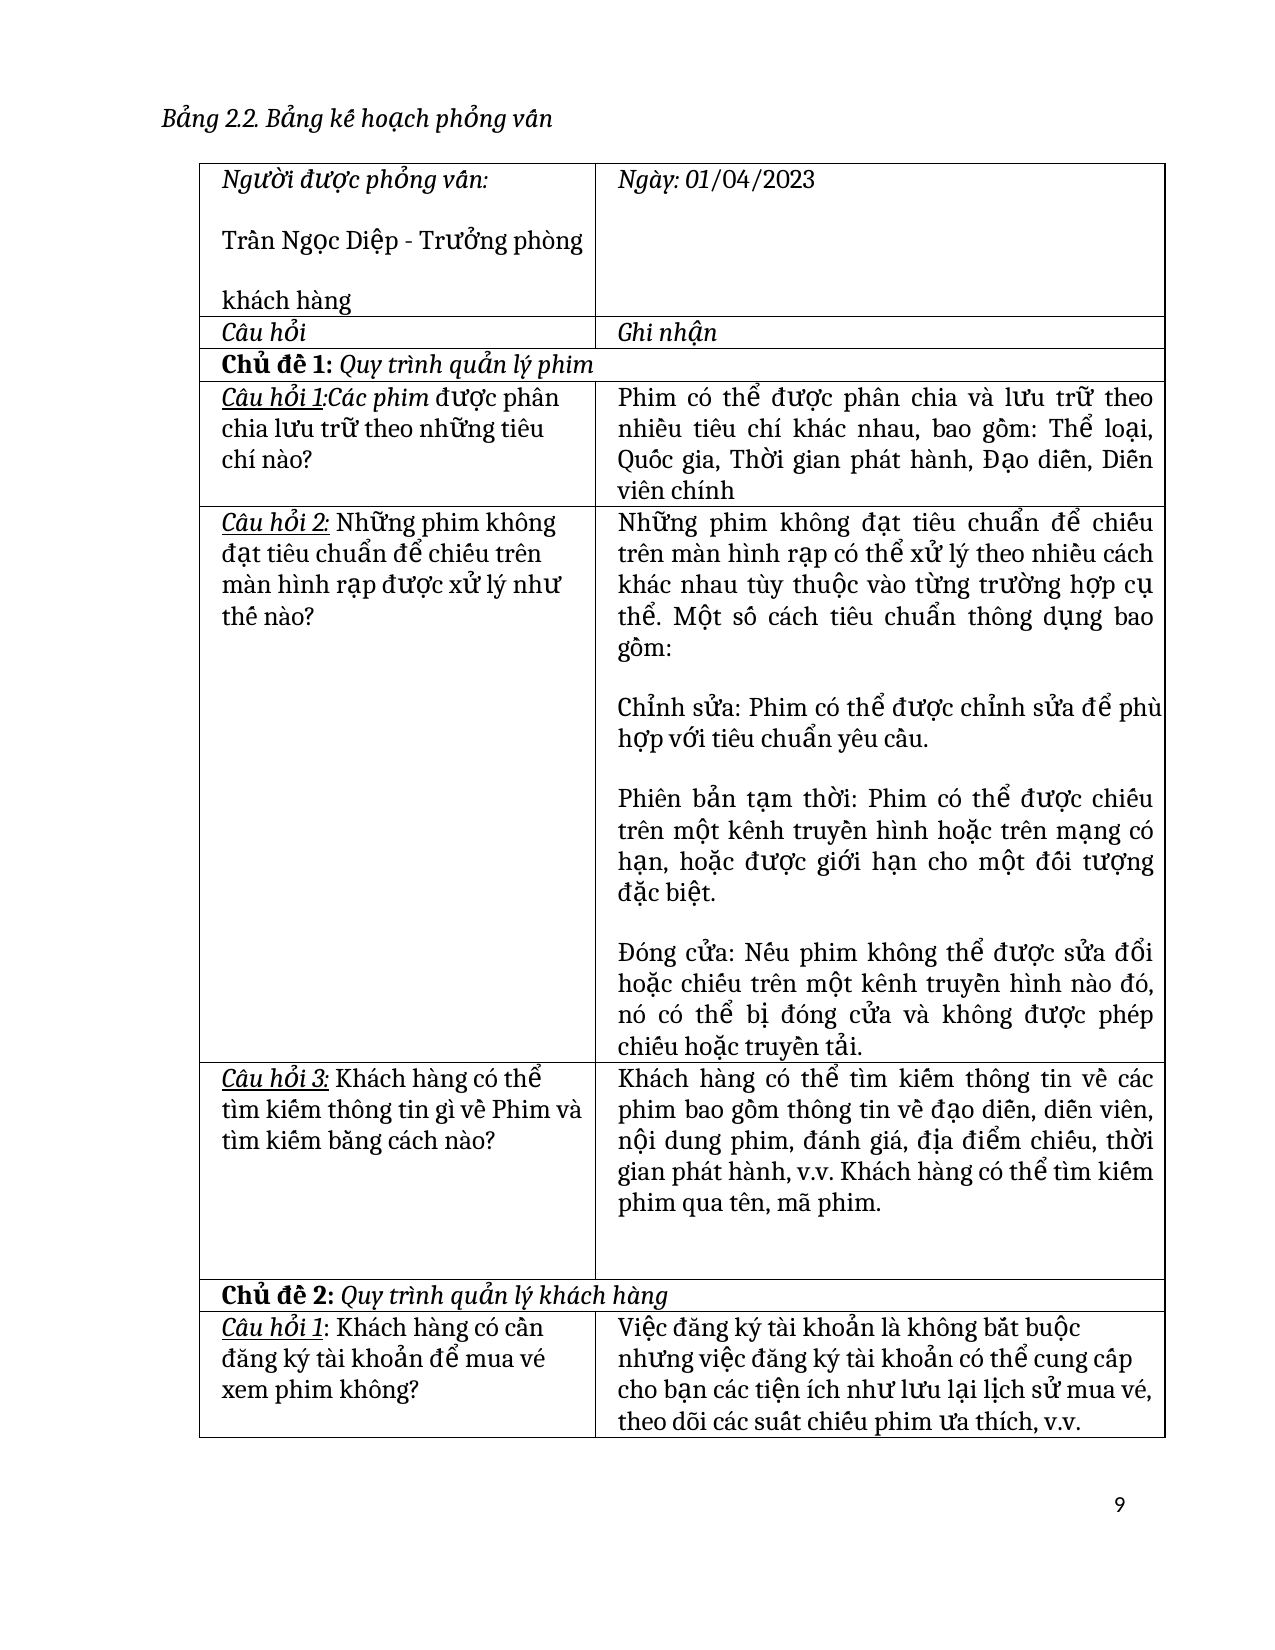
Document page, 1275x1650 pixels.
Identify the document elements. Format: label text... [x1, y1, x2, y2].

table_header Người được phỏng vấn: Trần Ngọc Diệp - Trưởng phòng khách hàng [200, 164, 595, 316]
table_header Ngày: 01/04/2023 [596, 164, 1164, 316]
table_cell Câu hỏi 2: Những phim không đạt tiêu chuẩn để chiếu trên màn hình rạp được xử lý như thế nào? [200, 507, 595, 1062]
table_cell Chủ đề 2: Quy trình quản lý khách hàng [200, 1280, 1164, 1311]
table_cell Câu hỏi 1: Khách hàng có cần đăng ký tài khoản để mua vé xem phim không? [200, 1312, 595, 1437]
text Bảng 2.2. Bảng kế hoạch phỏng vấn [161, 103, 1125, 134]
table_cell Câu hỏi 1:Các phim được phân chia lưu trữ theo những tiêu chí nào? [200, 382, 595, 506]
table_cell Việc đăng ký tài khoản là không bắt buộc nhưng việc đăng ký tài khoản có thể cung cấp cho bạn các tiện ích như lưu lại lịch sử mua vé, theo dõi các suất chiếu phim ưa thích, v.v. [596, 1312, 1164, 1437]
table_cell Phim có thể được phân chia và lưu trữ theo nhiều tiêu chí khác nhau, bao gồm: Thể loại, Quốc gia, Thời gian phát hành, Đạo diễn, Diễn viên chính [596, 382, 1164, 506]
table_cell Chủ đề 1: Quy trình quản lý phim [200, 349, 1164, 381]
table_cell Những phim không đạt tiêu chuẩn để chiếu trên màn hình rạp có thể xử lý theo nhiều cách khác nhau tùy thuộc vào từng trường hợp cụ thể. Một số cách tiêu chuẩn thông dụng bao gồm: Chỉnh sửa: Phim có thể được chỉnh sửa để phù hợp với tiêu chuẩn yêu cầu. Phiên bản tạm thời: Phim có thể được chiếu trên một kênh truyền hình hoặc trên mạng có hạn, hoặc được giới hạn cho một đối tượng đặc biệt. Đóng cửa: Nếu phim không thể được sửa đổi hoặc chiếu trên một kênh truyền hình nào đó, nó có thể bị đóng cửa và không được phép chiếu hoặc truyền tải. [596, 507, 1164, 1062]
table_cell Ghi nhận [596, 317, 1164, 348]
table_cell Khách hàng có thể tìm kiếm thông tin về các phim bao gồm thông tin về đạo diễn, diễn viên, nội dung phim, đánh giá, địa điểm chiếu, thời gian phát hành, v.v. Khách hàng có thể tìm kiếm phim qua tên, mã phim. [596, 1063, 1164, 1279]
table_cell Câu hỏi [200, 317, 595, 348]
table_cell Câu hỏi 3: Khách hàng có thể tìm kiếm thông tin gì về Phim và tìm kiếm bằng cách nào? [200, 1063, 595, 1279]
